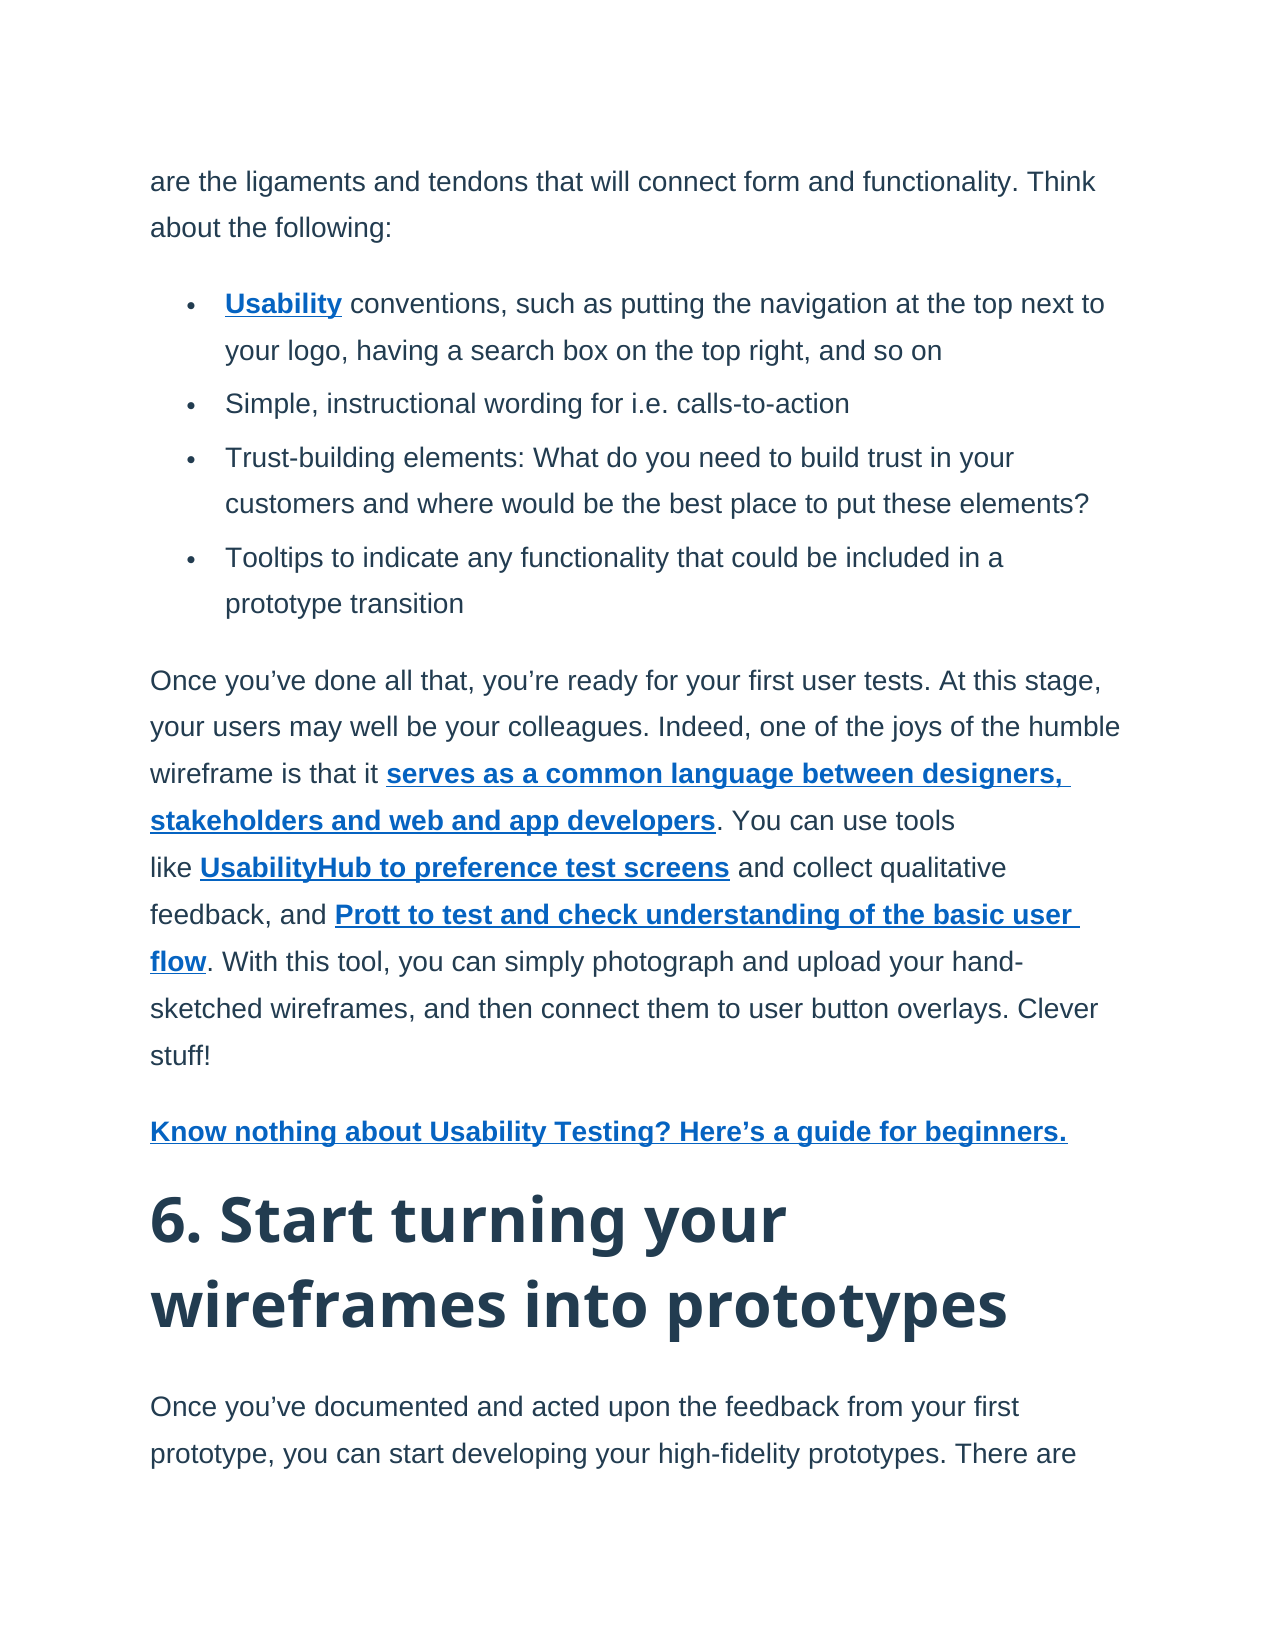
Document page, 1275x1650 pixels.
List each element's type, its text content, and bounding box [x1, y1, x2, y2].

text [150, 1375, 1125, 1469]
subtitle 6. Start turning your wireframes into prototypes [150, 1176, 1125, 1346]
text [150, 150, 1125, 244]
list Usability conventions, such as putting the navigation at the top next to your logo, having a search box on the top right, and so on [187, 273, 1125, 367]
list Simple, instructional wording for i.e. calls-to-action [187, 373, 1125, 420]
text Once you’ve done all that, you’re ready for your first user tests. At this stage, your users may well be your colleagues. Indeed, one of the joys of the humble wireframe is that it serves as a common language between designers, stakeholders and web and app developers. You can use tools like UsabilityHub to preference test screens and collect qualitative feedback, and Prott to test and check understanding of the basic user flow. With this tool, you can simply photograph and upload your hand-sketched wireframes, and then connect them to user button overlays. Clever stuff! [150, 649, 1125, 1071]
list Trust-building elements: What do you need to build trust in your customers and where would be the best place to put these elements? [187, 426, 1125, 520]
list Tooltips to indicate any functionality that could be included in a prototype transition [187, 526, 1125, 620]
text Know nothing about Usability Testing? Here’s a guide for beginners. [150, 1100, 1125, 1147]
